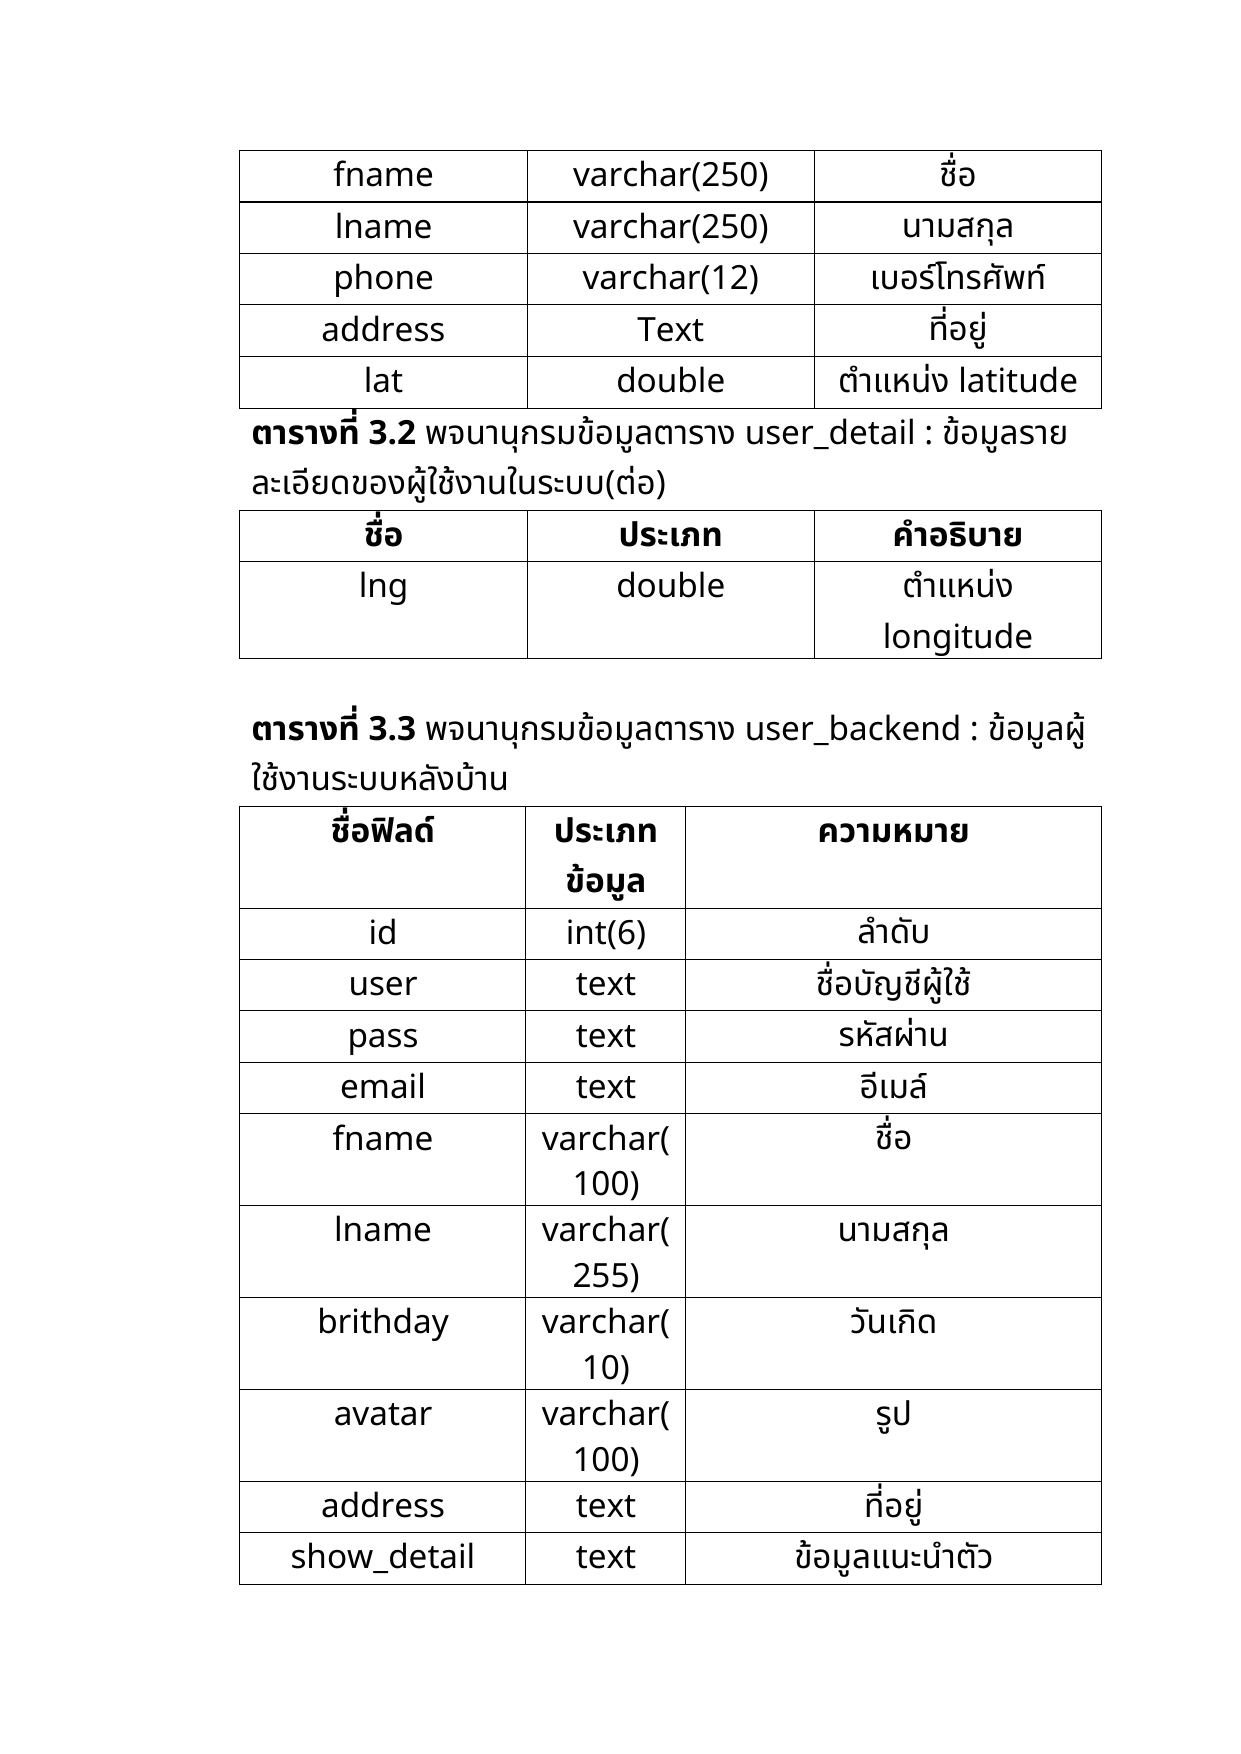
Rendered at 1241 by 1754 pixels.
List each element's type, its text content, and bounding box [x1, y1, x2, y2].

table_header ความหมาย [686, 807, 1101, 907]
table_header ประเภท [528, 511, 814, 561]
table_cell pass [240, 1011, 525, 1062]
table_cell phone [240, 254, 527, 304]
table_header ชื่อ [240, 511, 527, 561]
table_cell show_detail [240, 1533, 525, 1584]
table_cell text [526, 960, 685, 1010]
table_cell varchar(250) [528, 151, 814, 201]
table_header ประเภทข้อมูล [526, 807, 685, 907]
table_cell user [240, 960, 525, 1010]
table_cell ที่อยู่ [686, 1482, 1101, 1532]
table_cell รหัสผ่าน [686, 1011, 1101, 1062]
table_cell varchar(100) [526, 1390, 685, 1481]
table_cell brithday [240, 1298, 525, 1389]
table_cell id [240, 909, 525, 959]
table_cell address [240, 1482, 525, 1532]
table_cell text [526, 1011, 685, 1062]
table_cell text [526, 1533, 685, 1584]
table_cell เบอร์โทรศัพท์ [815, 254, 1101, 304]
table_cell double [528, 357, 814, 407]
table_cell วันเกิด [686, 1298, 1101, 1389]
table_cell Text [528, 305, 814, 356]
table_cell avatar [240, 1390, 525, 1481]
table_cell ลำดับ [686, 909, 1101, 959]
table_header คำอธิบาย [815, 511, 1101, 561]
table_cell lat [240, 357, 527, 407]
table_cell varchar(255) [526, 1206, 685, 1297]
text ตารางที่ 3.3 พจนานุกรมข้อมูลตาราง user_backend : ข้อมูลผู้ใช้งานระบบหลังบ้าน [251, 704, 1090, 806]
table_cell email [240, 1063, 525, 1113]
table_cell ตำแหน่ง latitude [815, 357, 1101, 407]
table_cell ชื่อ [686, 1114, 1101, 1205]
table_cell double [528, 562, 814, 658]
table_cell varchar(10) [526, 1298, 685, 1389]
table_cell text [526, 1063, 685, 1113]
table_cell รูป [686, 1390, 1101, 1481]
table_cell text [526, 1482, 685, 1532]
table_cell lng [240, 562, 527, 658]
table_cell fname [240, 151, 527, 201]
table_cell varchar(100) [526, 1114, 685, 1205]
table_cell lname [240, 203, 527, 253]
table_cell lname [240, 1206, 525, 1297]
table_cell นามสกุล [815, 203, 1101, 253]
table_cell ชื่อบัญชีผู้ใช้ [686, 960, 1101, 1010]
table_cell อีเมล์ [686, 1063, 1101, 1113]
table_cell ชื่อ [815, 151, 1101, 201]
table_cell ตำแหน่ง longitude [815, 562, 1101, 658]
table_cell address [240, 305, 527, 356]
table_cell นามสกุล [686, 1206, 1101, 1297]
text ตารางที่ 3.2 พจนานุกรมข้อมูลตาราง user_detail : ข้อมูลรายละเอียดของผู้ใช้งานในระบบ(ต่อ) [251, 409, 1090, 510]
table_cell ข้อมูลแนะนำตัว [686, 1533, 1101, 1584]
table_cell varchar(250) [528, 203, 814, 253]
table_cell fname [240, 1114, 525, 1205]
table_cell int(6) [526, 909, 685, 959]
table_cell ที่อยู่ [815, 305, 1101, 356]
table_cell varchar(12) [528, 254, 814, 304]
table_header ชื่อฟิลด์ [240, 807, 525, 907]
